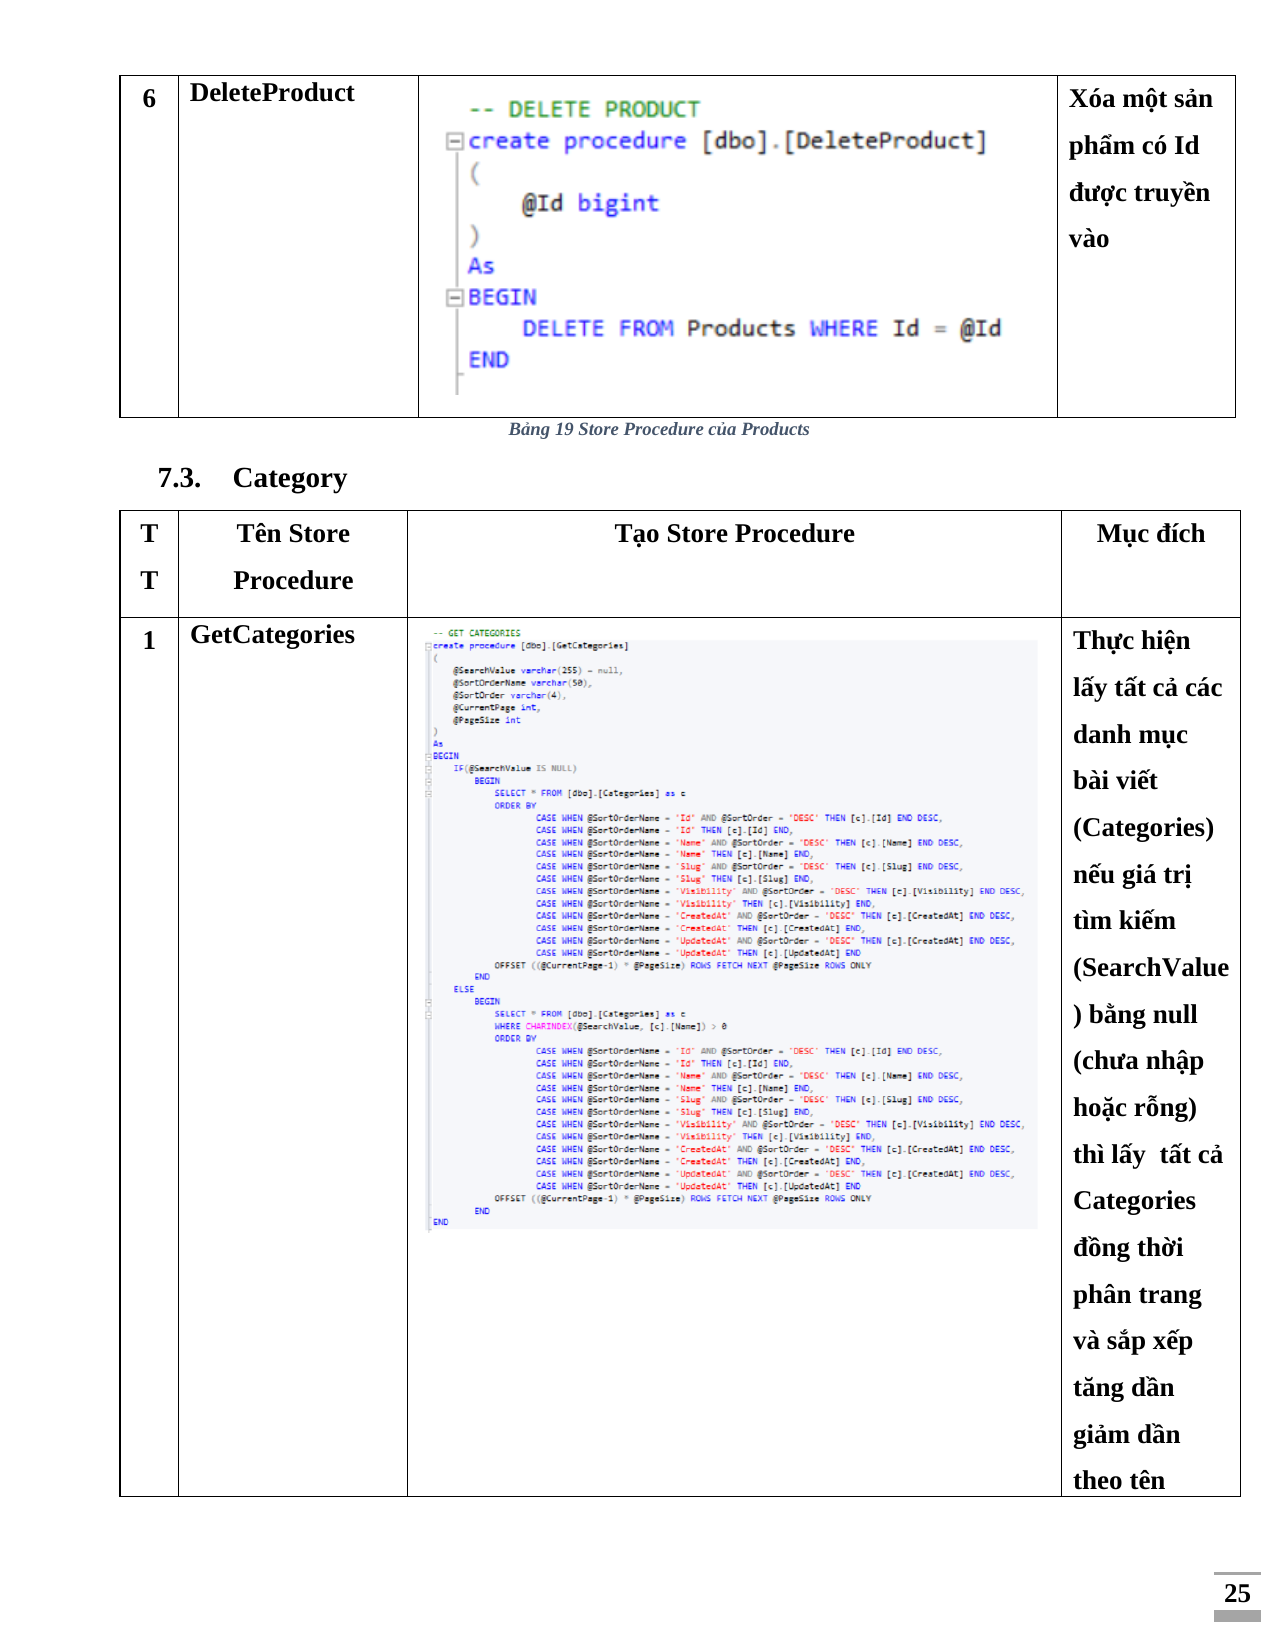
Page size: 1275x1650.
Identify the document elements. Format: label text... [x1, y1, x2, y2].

subtitle Category [157, 460, 1200, 493]
table_header Tên Store Procedure [179, 511, 407, 617]
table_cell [1062, 618, 1240, 1496]
table_header TT [121, 511, 178, 617]
table_header Tạo Store Procedure [408, 511, 1061, 617]
table_cell [408, 618, 1061, 1496]
table_cell 6 [121, 76, 178, 417]
table_cell GetCategories [179, 618, 407, 1496]
table_cell [419, 76, 1057, 417]
table_header Mục đích [1062, 511, 1240, 617]
table_cell Xóa một sản phẩm có Id được truyền vào [1058, 76, 1235, 417]
table_cell DeleteProduct [179, 76, 418, 417]
table_cell 1 [121, 618, 178, 1496]
picture [419, 624, 1038, 1233]
picture [429, 82, 1044, 395]
